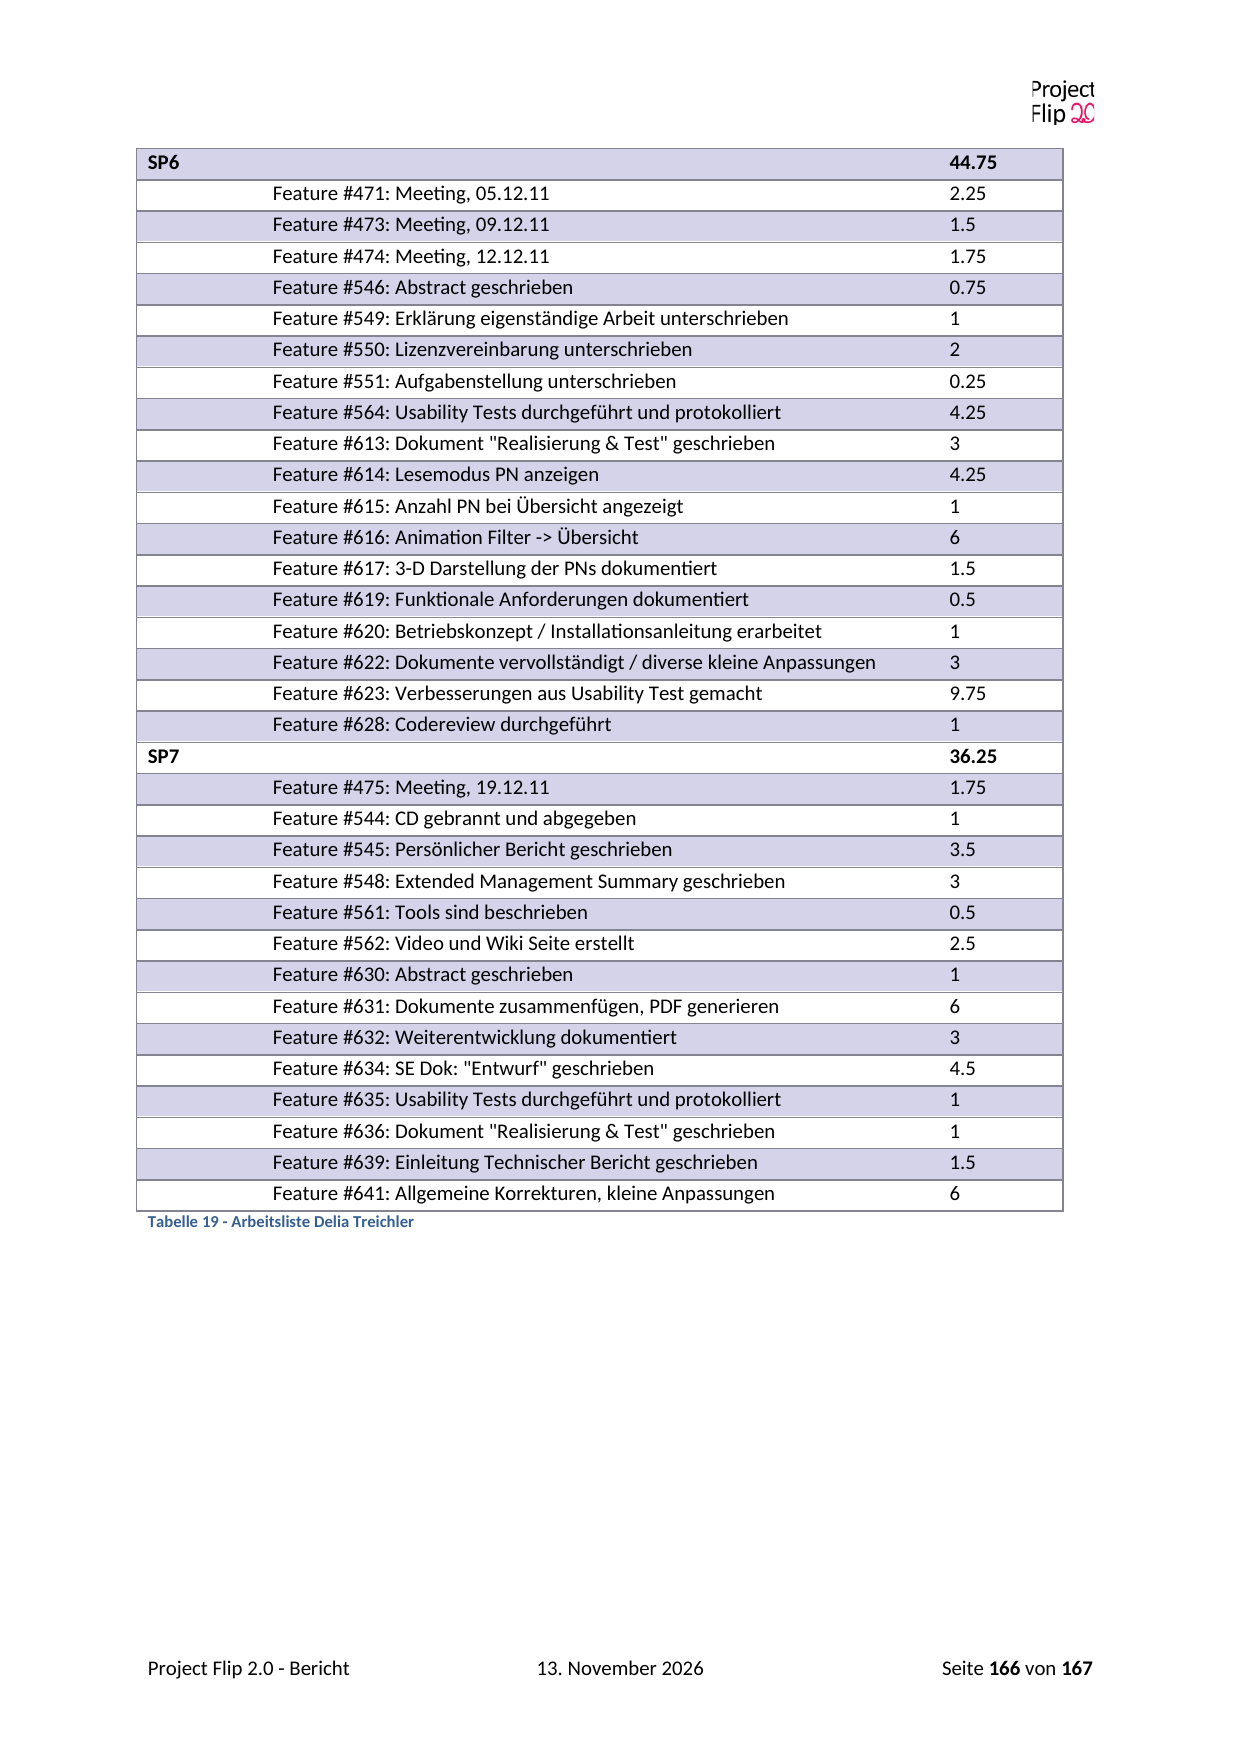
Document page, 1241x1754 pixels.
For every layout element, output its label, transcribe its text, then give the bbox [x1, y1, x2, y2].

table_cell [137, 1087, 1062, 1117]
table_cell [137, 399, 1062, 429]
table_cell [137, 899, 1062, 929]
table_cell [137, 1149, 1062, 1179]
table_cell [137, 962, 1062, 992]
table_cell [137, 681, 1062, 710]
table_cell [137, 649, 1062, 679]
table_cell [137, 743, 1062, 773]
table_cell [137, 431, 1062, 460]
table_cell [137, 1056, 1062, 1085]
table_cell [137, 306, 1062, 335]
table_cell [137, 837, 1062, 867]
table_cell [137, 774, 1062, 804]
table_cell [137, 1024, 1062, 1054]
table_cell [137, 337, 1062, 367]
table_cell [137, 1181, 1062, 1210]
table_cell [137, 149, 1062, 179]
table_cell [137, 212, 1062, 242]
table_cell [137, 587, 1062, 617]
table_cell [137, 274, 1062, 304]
picture [1081, 79, 1097, 124]
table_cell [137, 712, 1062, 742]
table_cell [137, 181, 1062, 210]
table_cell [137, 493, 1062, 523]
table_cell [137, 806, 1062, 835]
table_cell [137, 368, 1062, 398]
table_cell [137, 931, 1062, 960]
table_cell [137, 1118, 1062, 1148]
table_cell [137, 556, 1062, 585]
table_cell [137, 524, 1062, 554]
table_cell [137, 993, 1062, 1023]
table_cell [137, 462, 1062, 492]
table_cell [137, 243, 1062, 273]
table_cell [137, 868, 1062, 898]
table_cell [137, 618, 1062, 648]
